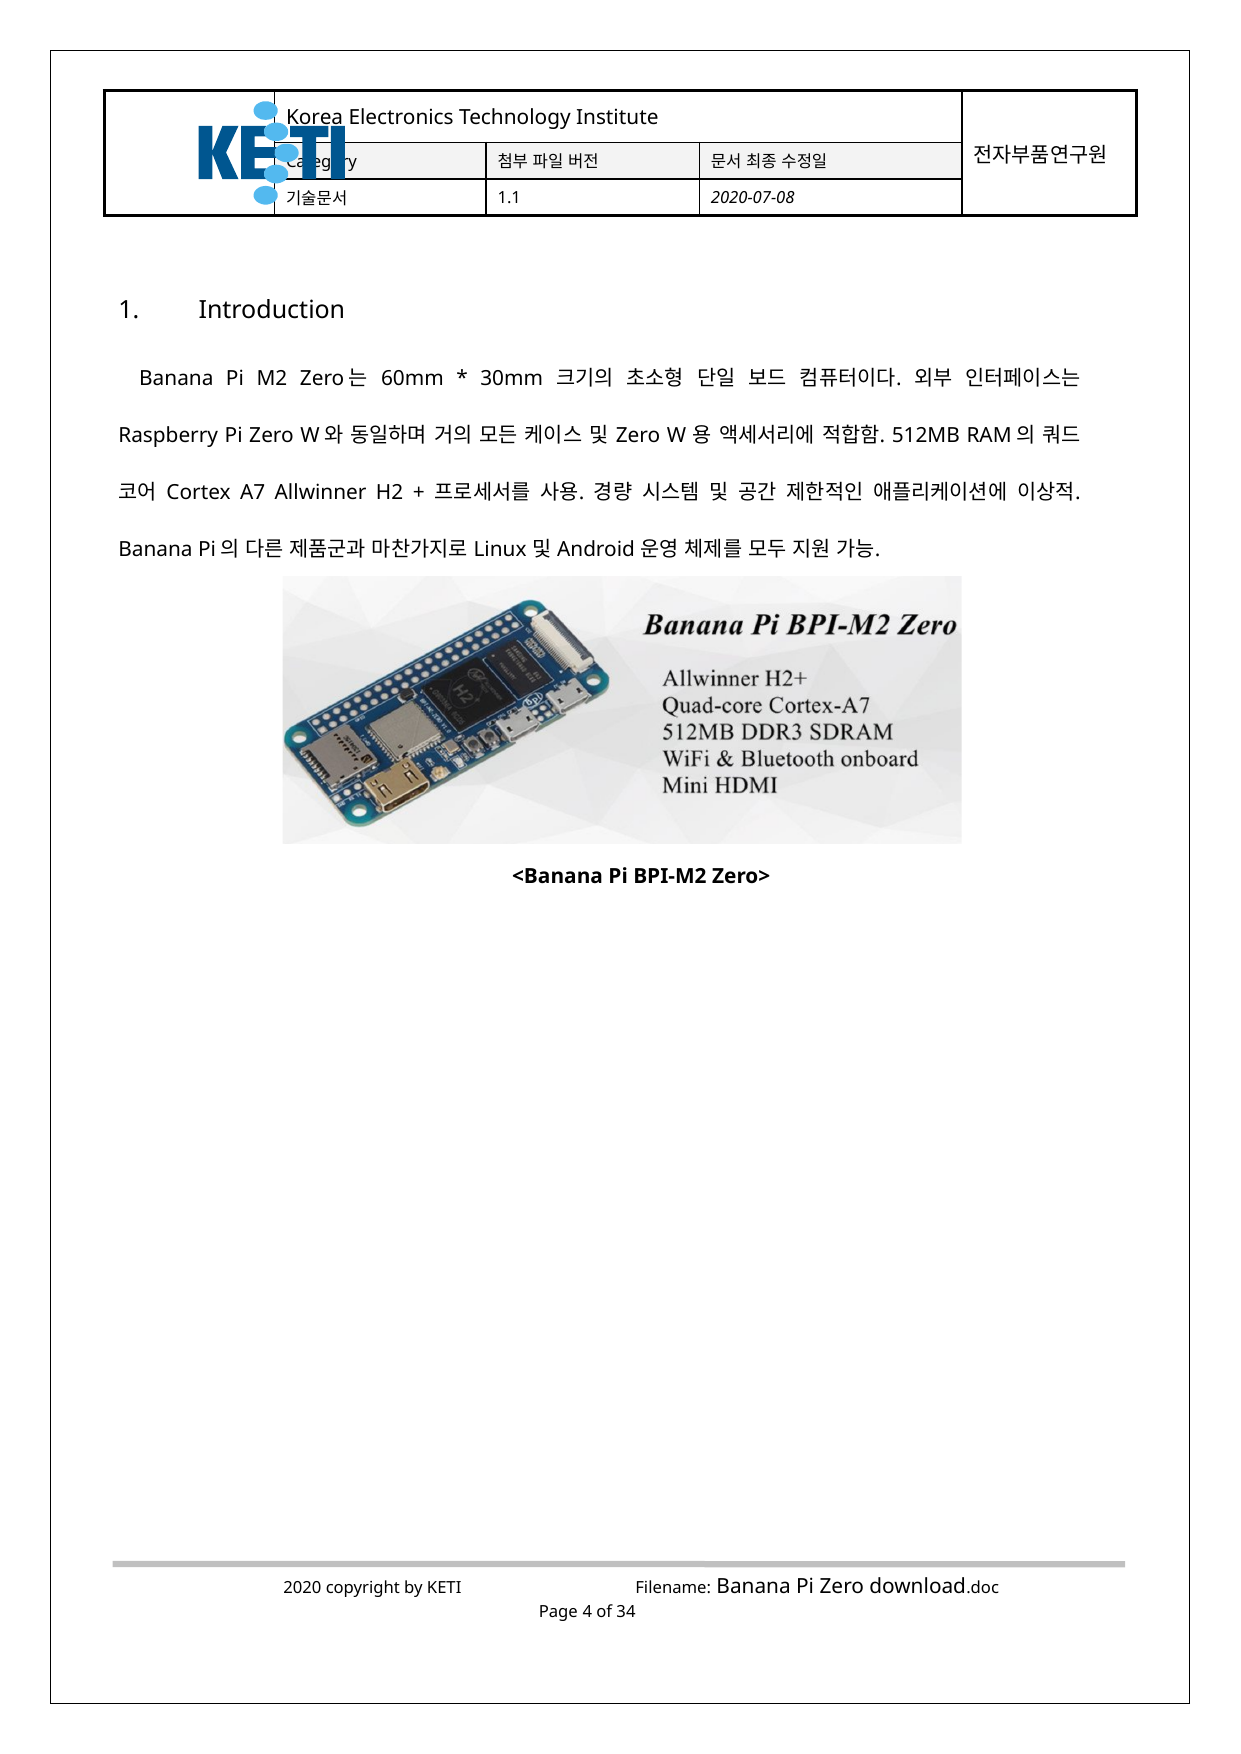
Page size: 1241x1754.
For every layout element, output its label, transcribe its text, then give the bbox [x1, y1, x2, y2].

picture [282, 576, 962, 844]
text Banana Pi M2 Zero는 60mm * 30mm 크기의 초소형 단일 보드 컴퓨터이다. 외부 인터페이스는 Raspberry Pi Zero W와 동일하며 거의 모든 케이스 및 Zero W 용 액세서리에 적합함. 512MB RAM의 쿼드 코어 Cortex A7 Allwinner H2 + 프로세서를 사용. 경량 시스템 및 공간 제한적인 애플리케이션에 이상적. Banana Pi의 다른 제품군과 마찬가지로 Linux 및 Android 운영 체제를 모두 지원 가능. [118, 348, 1081, 576]
subtitle Introduction [118, 280, 1081, 337]
text <Banana Pi BPI-M2 Zero> [201, 862, 1081, 890]
